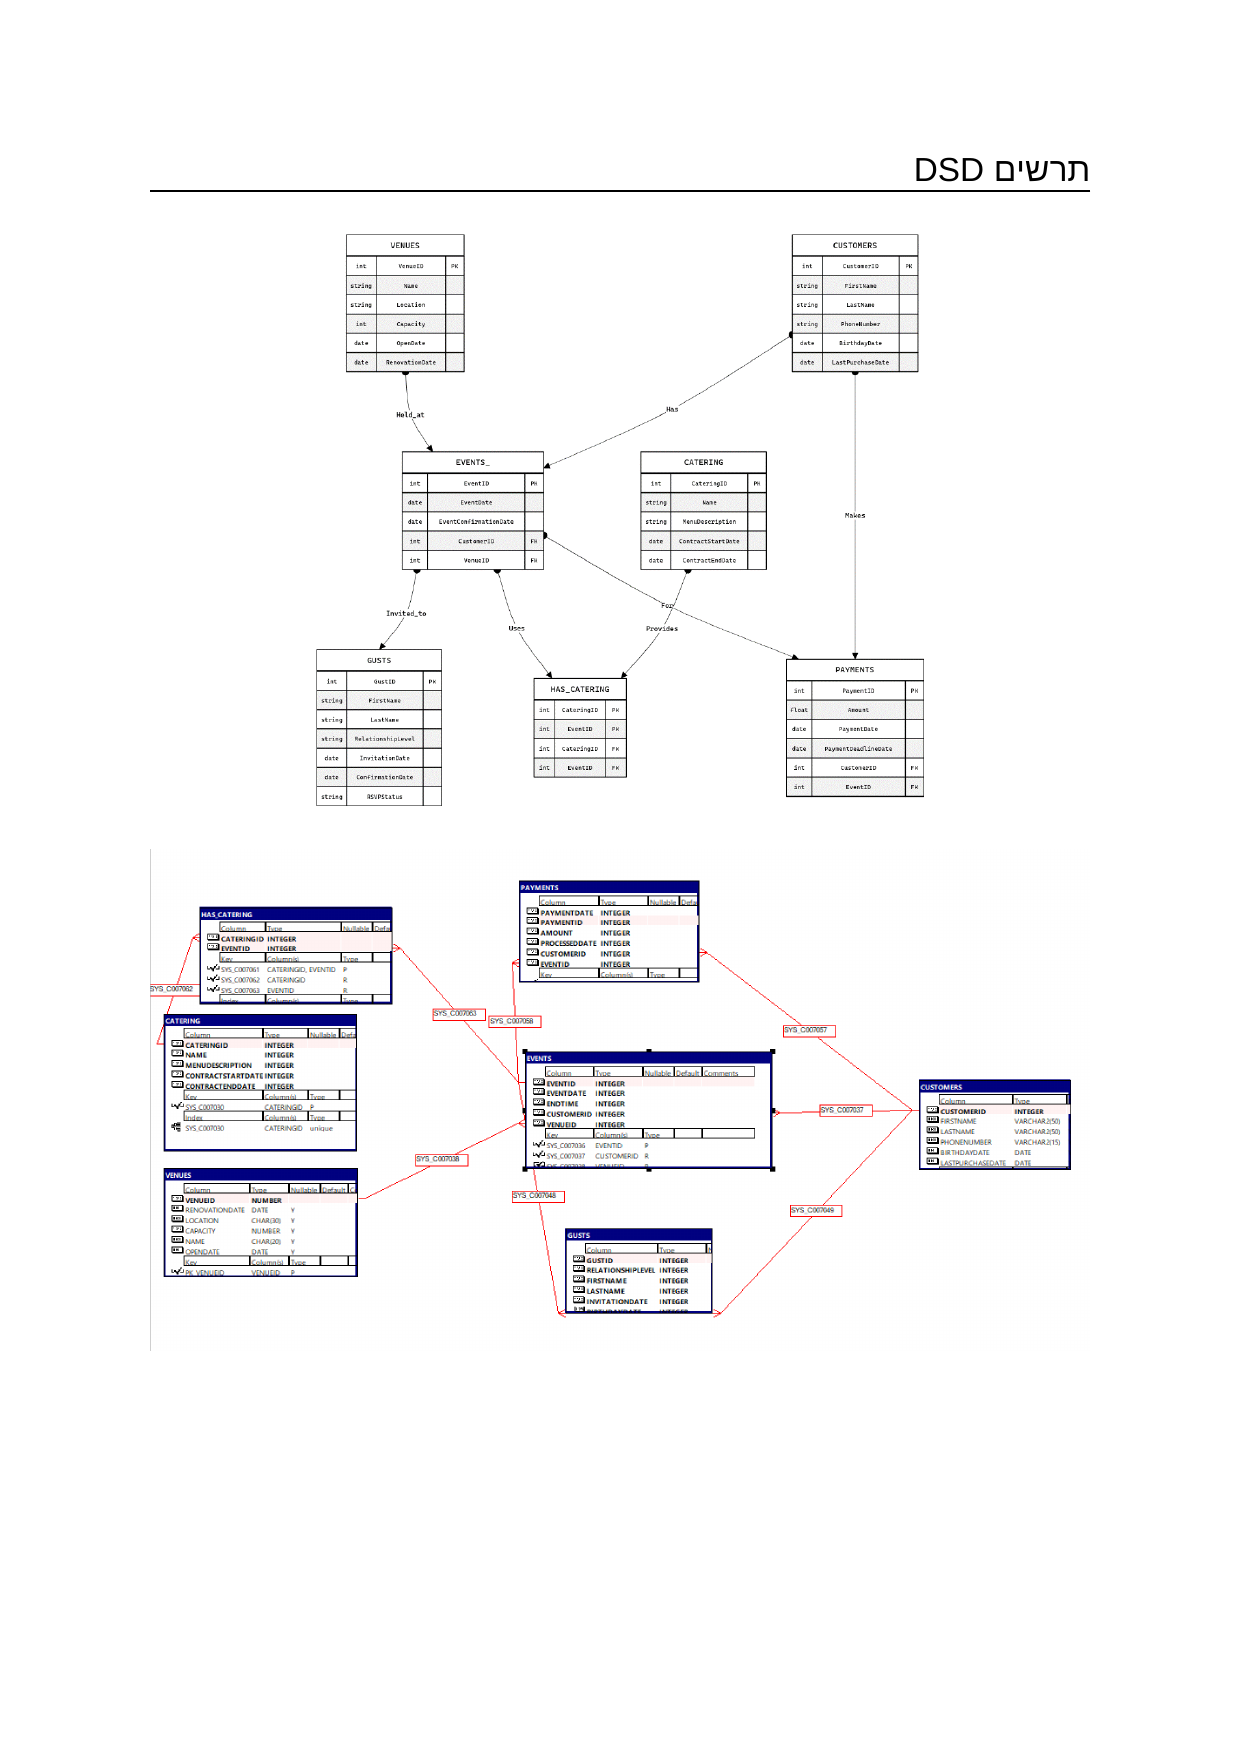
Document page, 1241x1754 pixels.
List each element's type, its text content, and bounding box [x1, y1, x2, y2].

text תרשים DSD [150, 150, 1090, 190]
picture [312, 230, 928, 810]
picture [150, 849, 1091, 1351]
